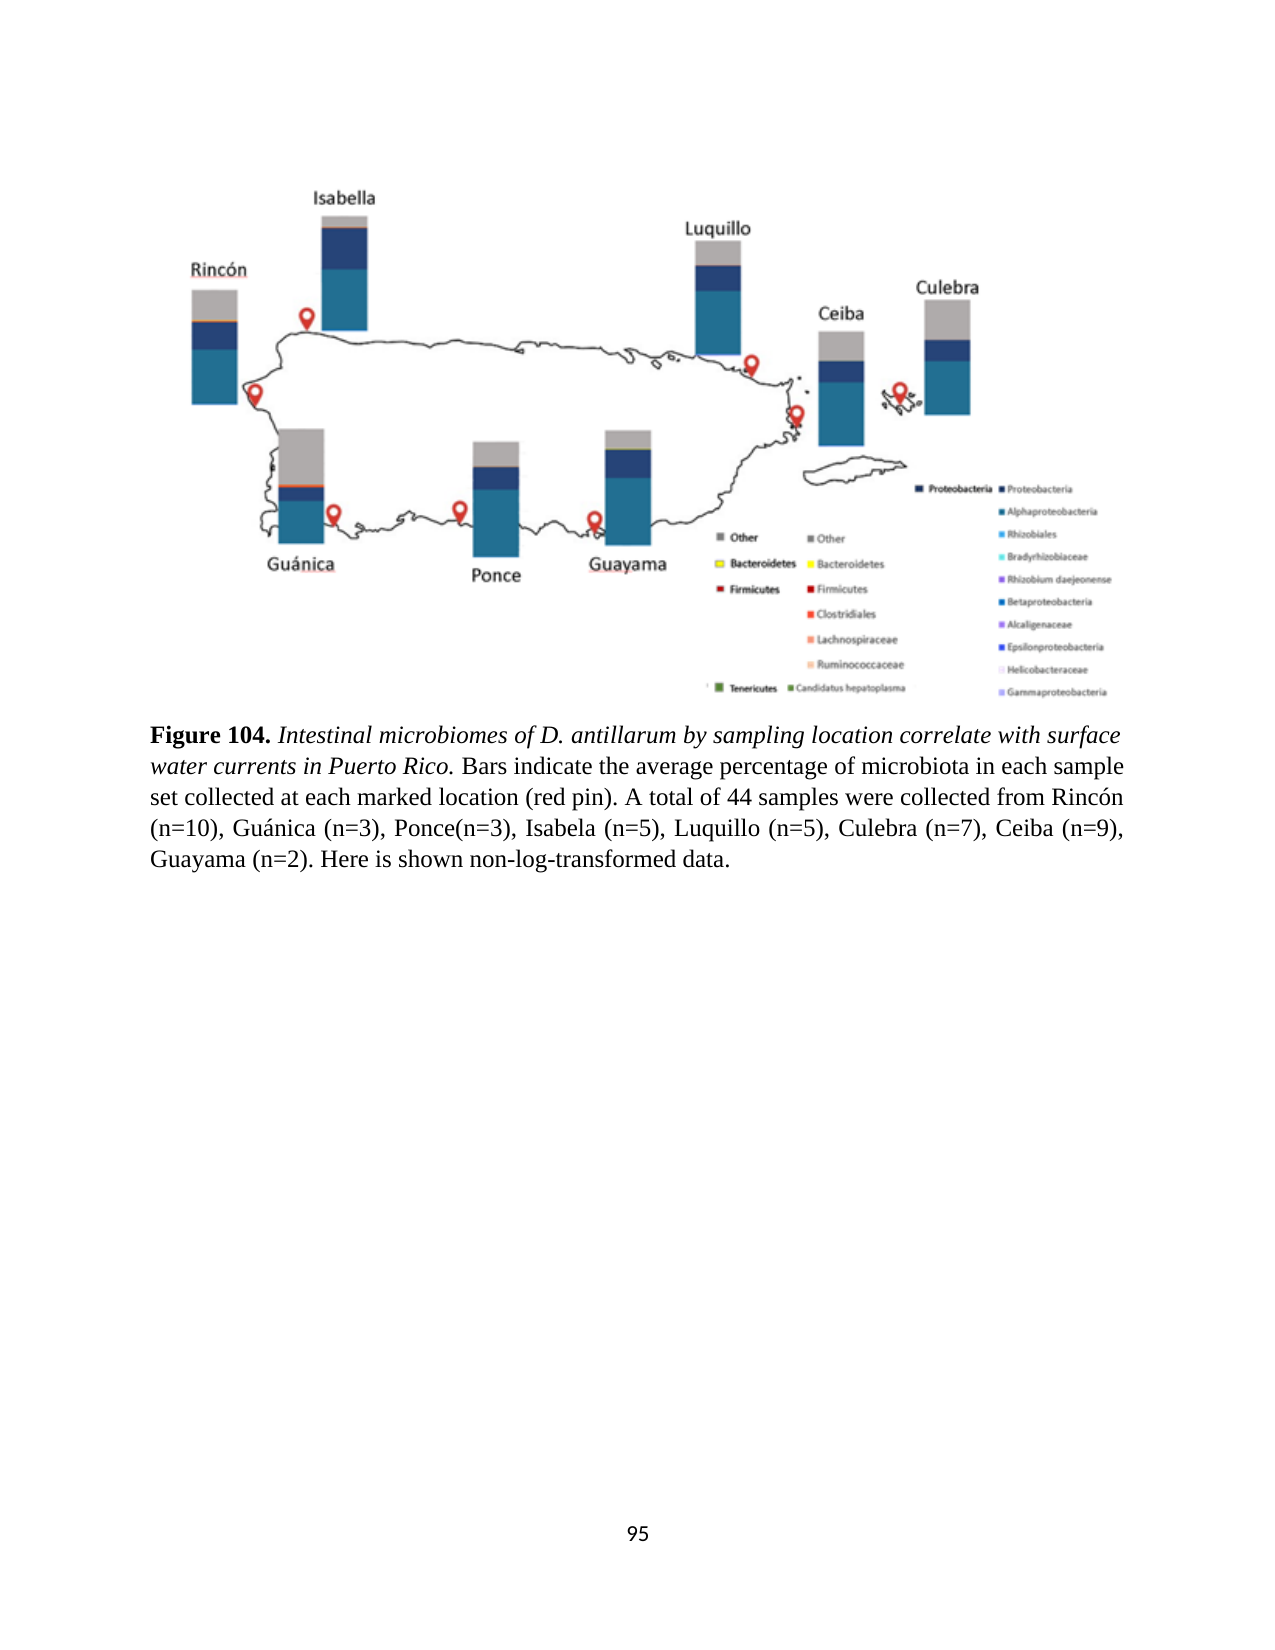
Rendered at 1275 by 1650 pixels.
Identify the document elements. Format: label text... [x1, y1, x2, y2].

picture [150, 150, 1125, 702]
text Figure 104. Intestinal microbiomes of D. antillarum by sampling location correlate with surface water currents in Puerto Rico. Bars indicate the average percentage of microbiota in each sample set collected at each marked location (red pin). A total of 44 samples were collected from Rincón (n=10), Guánica (n=3), Ponce(n=3), Isabela (n=5), Luquillo (n=5), Culebra (n=7), Ceiba (n=9), Guayama (n=2). Here is shown non-log-transformed data. [150, 720, 1125, 873]
